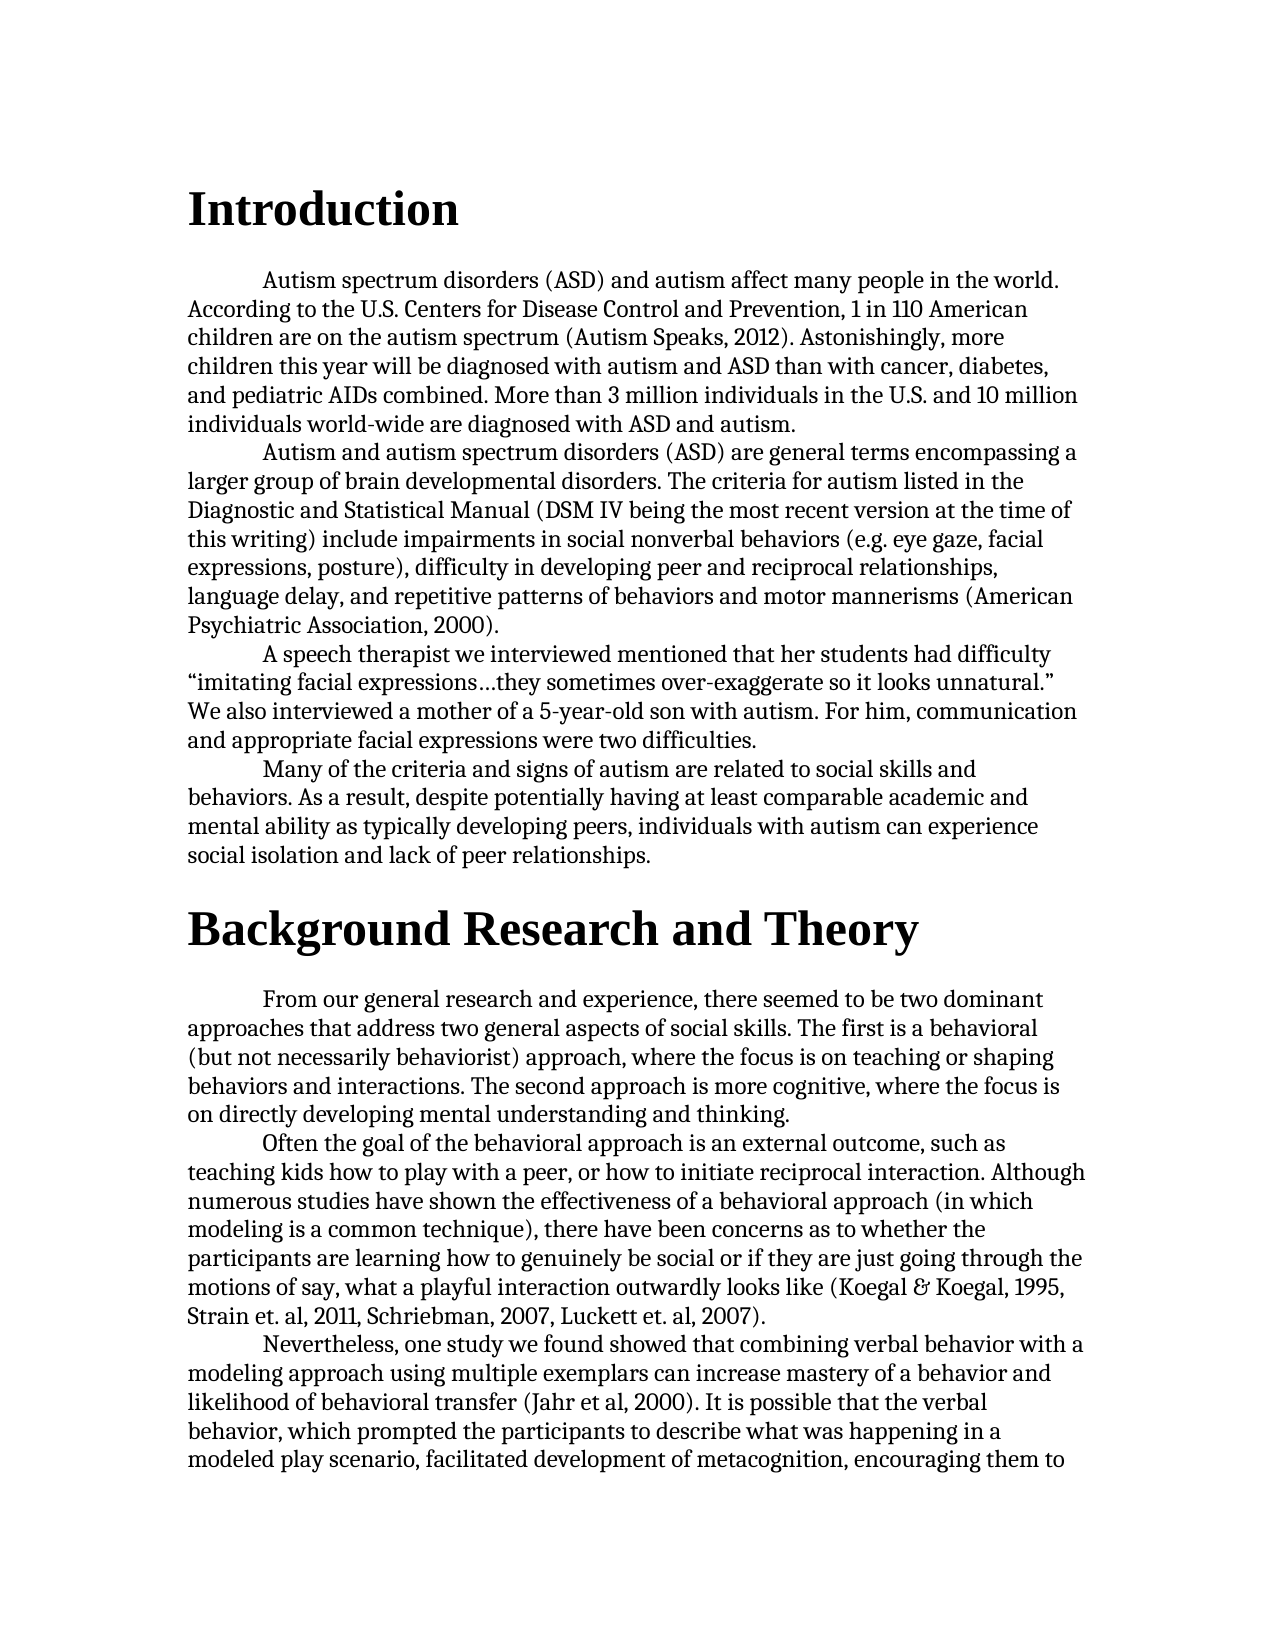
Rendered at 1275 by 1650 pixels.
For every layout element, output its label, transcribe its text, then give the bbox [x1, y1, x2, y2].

text Autism and autism spectrum disorders (ASD) are general terms encompassing a larger group of brain developmental disorders. The criteria for autism listed in the Diagnostic and Statistical Manual (DSM IV being the most recent version at the time of this writing) include impairments in social nonverbal behaviors (e.g. eye gaze, facial expressions, posture), difficulty in developing peer and reciprocal relationships, language delay, and repetitive patterns of behaviors and motor mannerisms (American Psychiatric Association, 2000). [187, 438, 1087, 639]
subtitle Background Research and Theory [187, 899, 1087, 956]
text From our general research and experience, there seemed to be two dominant approaches that address two general aspects of social skills. The first is a behavioral (but not necessarily behaviorist) approach, where the focus is on teaching or shaping behaviors and interactions. The second approach is more cognitive, where the focus is on directly developing mental understanding and thinking. [187, 985, 1087, 1129]
subtitle Introduction [187, 179, 1087, 237]
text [187, 1330, 1087, 1474]
text Often the goal of the behavioral approach is an external outcome, such as teaching kids how to play with a peer, or how to initiate reciprocal interaction. Although numerous studies have shown the effectiveness of a behavioral approach (in which modeling is a common technique), there have been concerns as to whether the participants are learning how to genuinely be social or if they are just going through the motions of say, what a playful interaction outwardly looks like (Koegal & Koegal, 1995, Strain et. al, 2011, Schriebman, 2007, Luckett et. al, 2007). [187, 1129, 1087, 1330]
text A speech therapist we interviewed mentioned that her students had difficulty “imitating facial expressions…they sometimes over-exaggerate so it looks unnatural.” We also interviewed a mother of a 5-year-old son with autism. For him, communication and appropriate facial expressions were two difficulties. [187, 639, 1087, 754]
text Autism spectrum disorders (ASD) and autism affect many people in the world. According to the U.S. Centers for Disease Control and Prevention, 1 in 110 American children are on the autism spectrum (Autism Speaks, 2012). Astonishingly, more children this year will be diagnosed with autism and ASD than with cancer, diabetes, and pediatric AIDs combined. More than 3 million individuals in the U.S. and 10 million individuals world-wide are diagnosed with ASD and autism. [187, 266, 1087, 438]
text Many of the criteria and signs of autism are related to social skills and behaviors. As a result, despite potentially having at least comparable academic and mental ability as typically developing peers, individuals with autism can experience social isolation and lack of peer relationships. [187, 754, 1087, 869]
